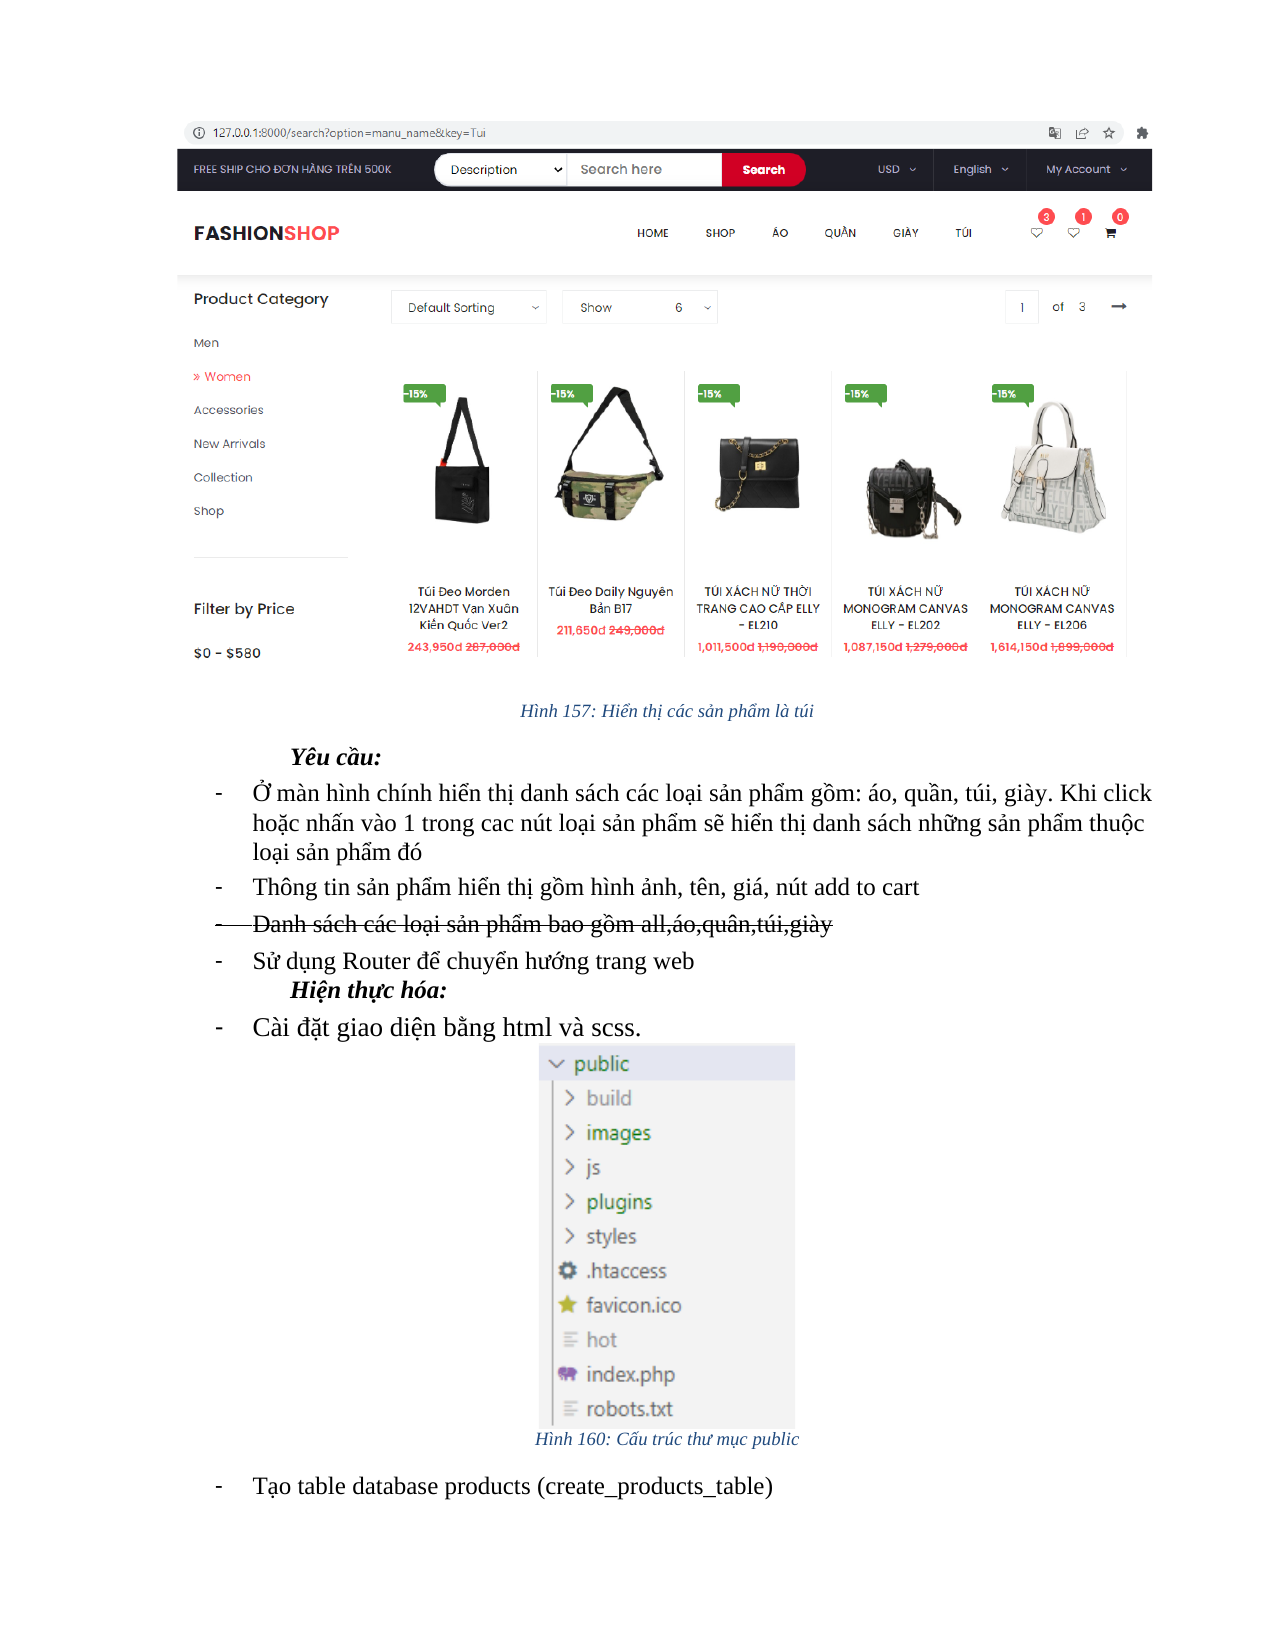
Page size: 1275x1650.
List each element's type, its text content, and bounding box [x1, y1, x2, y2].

text Hình 157: Hiển thị các sản phẩm là túi [177, 700, 1157, 721]
picture [538, 1043, 796, 1429]
list Cài đặt giao diện bằng html và scss. [215, 1011, 1157, 1044]
picture [177, 118, 1153, 671]
text Hiện thực hóa: [290, 976, 1157, 1004]
list Tạo table database products (create_products_table) [215, 1471, 1157, 1501]
list Danh sách các loại sản phẩm bao gồm all,áo,quân,túi,giày [215, 908, 1157, 939]
text Yêu cầu: [290, 742, 1157, 771]
list Sử dụng Router để chuyển hướng trang web [215, 945, 1157, 976]
list Thông tin sản phẩm hiển thị gồm hình ảnh, tên, giá, nút add to cart [215, 872, 1157, 902]
text Hình 160: Cấu trúc thư mục public [177, 1428, 1157, 1450]
list Ở màn hình chính hiển thị danh sách các loại sản phẩm gồm: áo, quần, túi, giày. Khi click hoặc nhấn vào 1 trong cac nút loại sản phẩm sẽ hiển thị danh sách những sản phẩm thuộc loại sản phẩm đó [215, 777, 1157, 865]
